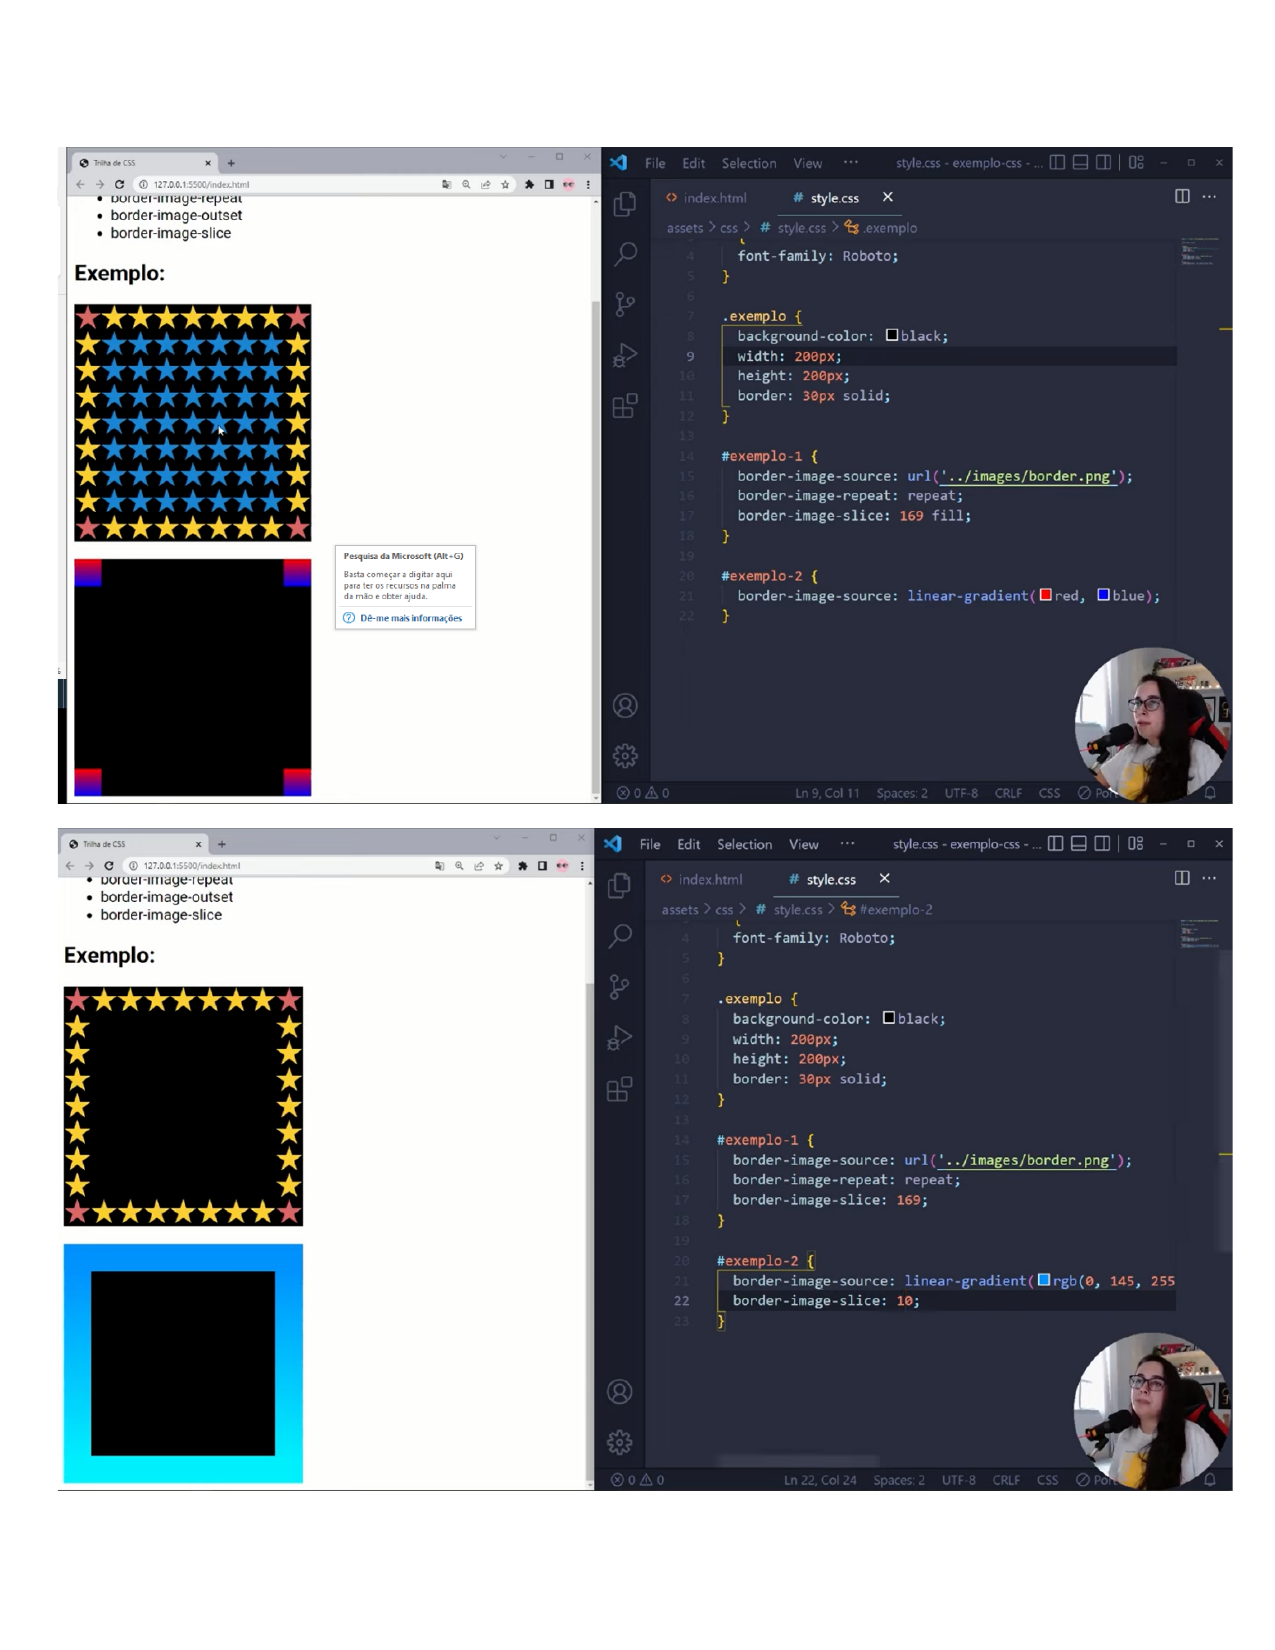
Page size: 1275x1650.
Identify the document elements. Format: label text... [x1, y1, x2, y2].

picture [57, 147, 1233, 804]
picture [57, 828, 1233, 1491]
